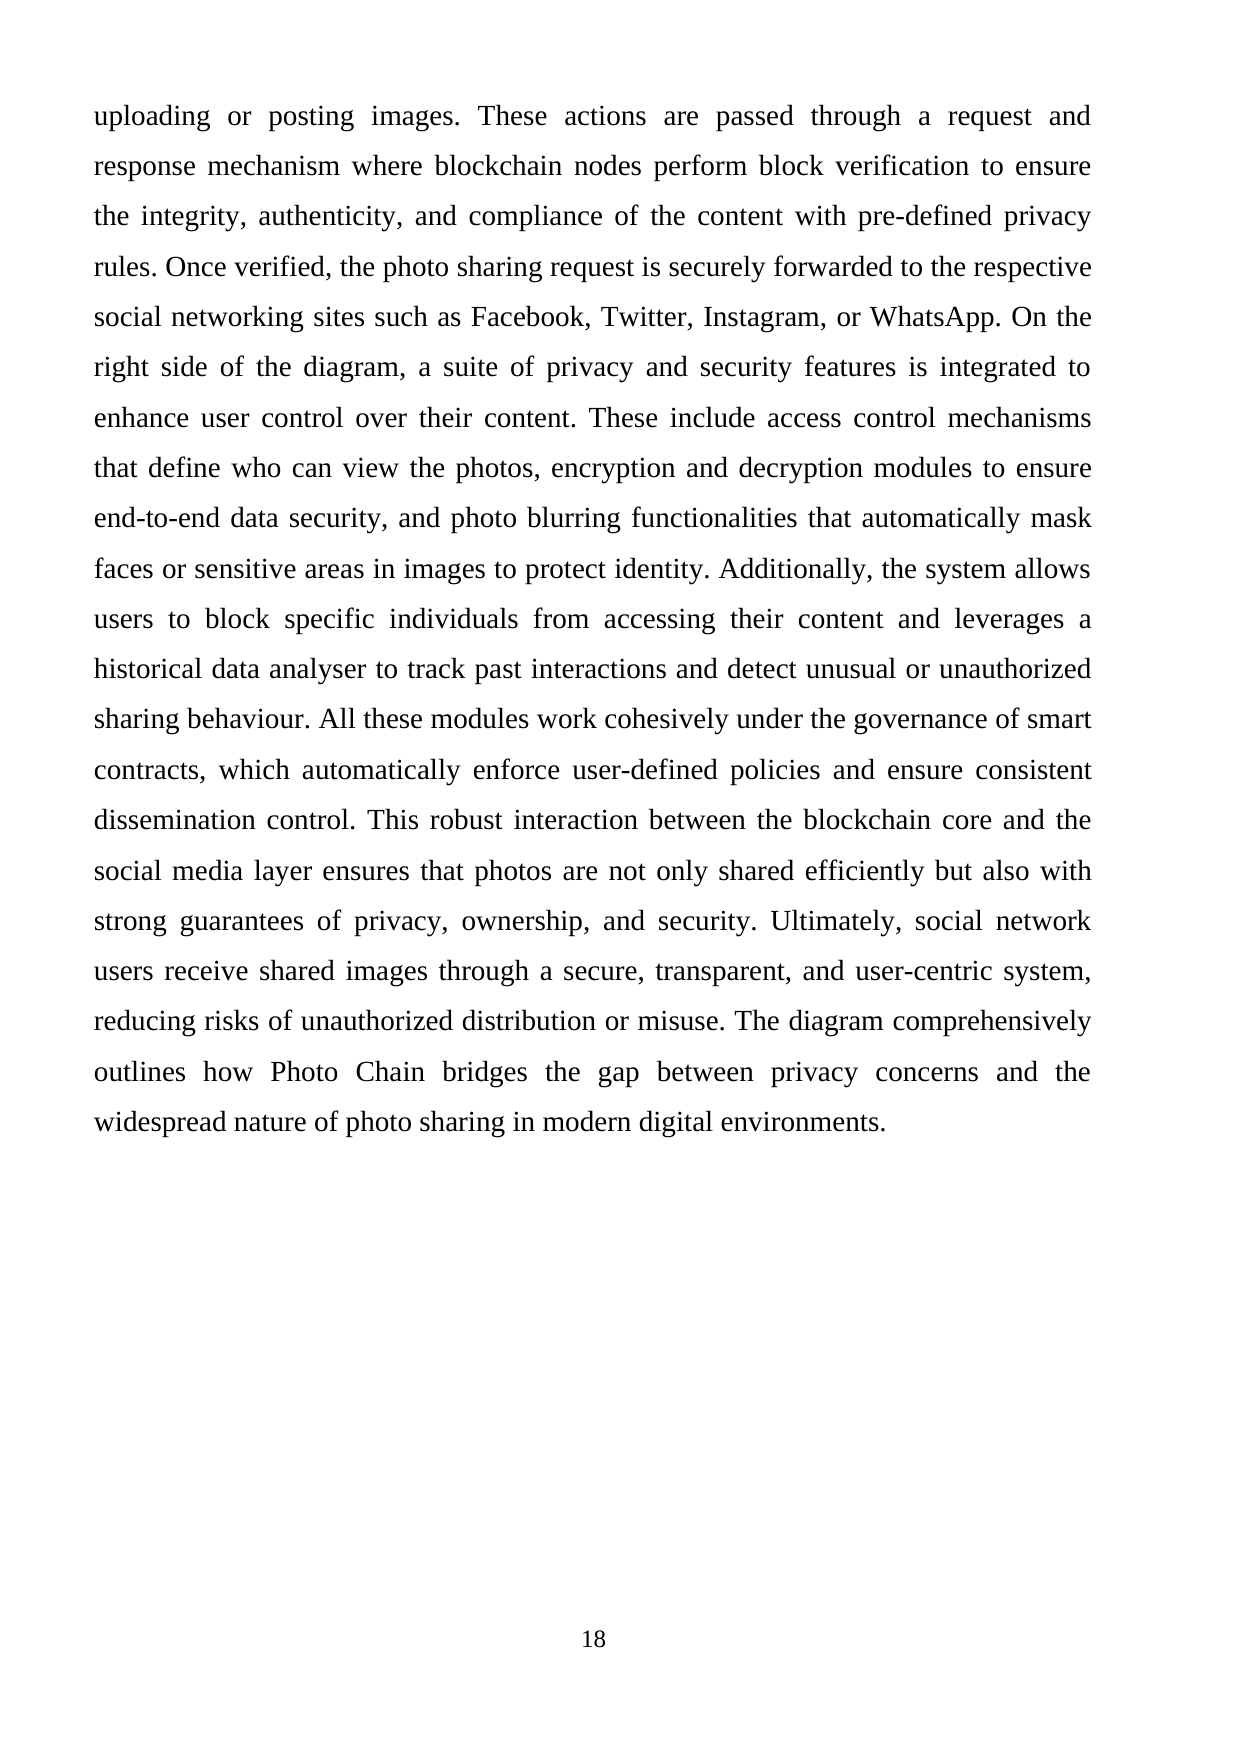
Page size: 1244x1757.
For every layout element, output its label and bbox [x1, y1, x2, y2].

text [94, 98, 1093, 1138]
